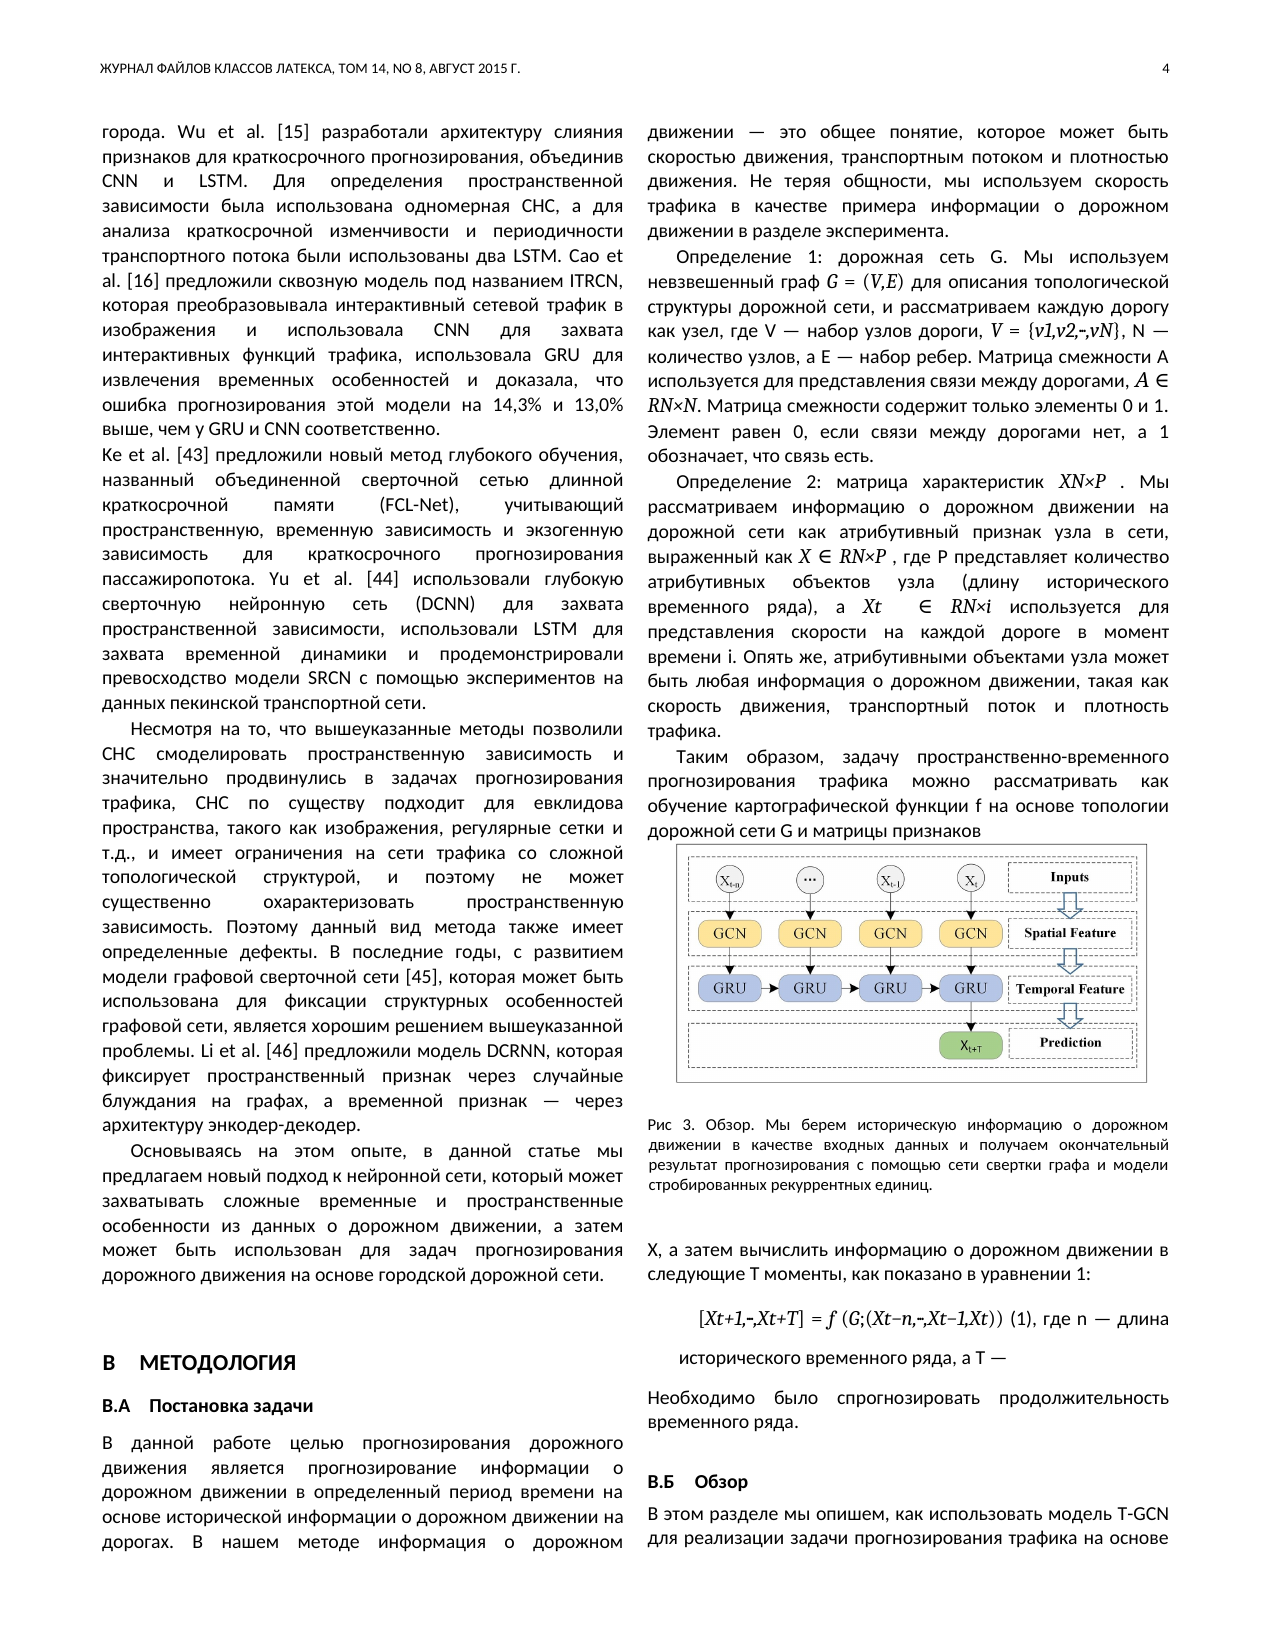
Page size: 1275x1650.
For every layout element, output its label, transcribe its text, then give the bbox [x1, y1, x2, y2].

text X, а затем вычислить информацию о дорожном движении в следующие T моменты, как показано в уравнении 1: [647, 1237, 1169, 1286]
text [Xt+1,···,Xt+T] = f (G;(Xt−n,···,Xt−1,Xt)) (1), где n — длина исторического временного ряда, а T — [678, 1306, 1169, 1369]
text Определение 2: матрица характеристик XN×P . Мы рассматриваем информацию о дорожном движении на дорожной сети как атрибутивный признак узла в сети, выраженный как X ∈ RN×P , где P представляет количество атрибутивных объектов узла (длину исторического временного ряда), а Xt ∈ RN×i используется для представления скорости на каждой дороге в момент времени i. Опять же, атрибутивными объектами узла может быть любая информация о дорожном движении, такая как скорость движения, транспортный поток и плотность трафика. [647, 469, 1169, 742]
picture [675, 843, 1148, 1083]
text Ke et al. [43] предложили новый метод глубокого обучения, названный объединенной сверточной сетью длинной краткосрочной памяти (FCL-Net), учитывающий пространственную, временную зависимость и экзогенную зависимость для краткосрочного прогнозирования пассажиропотока. Yu et al. [44] использовали глубокую сверточную нейронную сеть (DCNN) для захвата пространственной зависимости, использовали LSTM для захвата временной динамики и продемонстрировали превосходство модели SRCN с помощью экспериментов на данных пекинской транспортной сети. [102, 442, 624, 714]
text Несмотря на то, что вышеуказанные методы позволили СНС смоделировать пространственную зависимость и значительно продвинулись в задачах прогнозирования трафика, СНС по существу подходит для евклидова пространства, такого как изображения, регулярные сетки и т.д., и имеет ограничения на сети трафика со сложной топологической структурой, и поэтому не может существенно охарактеризовать пространственную зависимость. Поэтому данный вид метода также имеет определенные дефекты. В последние годы, с развитием модели графовой сверточной сети [45], которая может быть использована для фиксации структурных особенностей графовой сети, является хорошим решением вышеуказанной проблемы. Li et al. [46] предложили модель DCRNN, которая фиксирует пространственный признак через случайные блуждания на графах, а временной признак — через архитектуру энкодер-декодер. [102, 716, 624, 1137]
subtitle МЕТОДОЛОГИЯ [102, 1348, 624, 1376]
text Определение 1: дорожная сеть G. Мы используем невзвешенный граф G = (V,E) для описания топологической структуры дорожной сети, и рассматриваем каждую дорогу как узел, где V — набор узлов дороги, V = {v1,v2,···,vN}, N — количество узлов, а E — набор ребер. Матрица смежности А используется для представления связи между дорогами, А ∈ RN×N. Матрица смежности содержит только элементы 0 и 1. Элемент равен 0, если связи между дорогами нет, а 1 обозначает, что связь есть. [647, 244, 1169, 468]
subtitle Обзор [647, 1469, 1169, 1493]
text Основываясь на этом опыте, в данной статье мы предлагаем новый подход к нейронной сети, который может захватывать сложные временные и пространственные особенности из данных о дорожном движении, а затем может быть использован для задач прогнозирования дорожного движения на основе городской дорожной сети. [102, 1138, 624, 1286]
text Необходимо было спрогнозировать продолжительность временного ряда. [647, 1385, 1169, 1434]
text Таким образом, задачу пространственно-временного прогнозирования трафика можно рассматривать как обучение картографической функции f на основе топологии дорожной сети G и матрицы признаков [647, 744, 1169, 842]
text В данной работе целью прогнозирования дорожного движения является прогнозирование информации о дорожном движении в определенный период времени на основе исторической информации о дорожном движении на дорогах. В нашем методе информация о дорожном движении — это общее понятие, которое может быть скоростью движения, транспортным потоком и плотностью движения. Не теряя общности, мы используем скорость трафика в качестве примера информации о дорожном движении в разделе эксперимента. [102, 1430, 624, 1553]
text Рис 3. Обзор. Мы берем историческую информацию о дорожном движении в качестве входных данных и получаем окончательный результат прогнозирования с помощью сети свертки графа и модели стробированных рекуррентных единиц. [647, 1115, 1169, 1194]
text В данной работе целью прогнозирования дорожного движения является прогнозирование информации о дорожном движении в определенный период времени на основе исторической информации о дорожном движении на дорогах. В нашем методе информация о дорожном движении — это общее понятие, которое может быть скоростью движения, транспортным потоком и плотностью движения. Не теряя общности, мы используем скорость трафика в качестве примера информации о дорожном движении в разделе эксперимента. [647, 119, 1169, 242]
subtitle Постановка задачи [102, 1393, 624, 1417]
